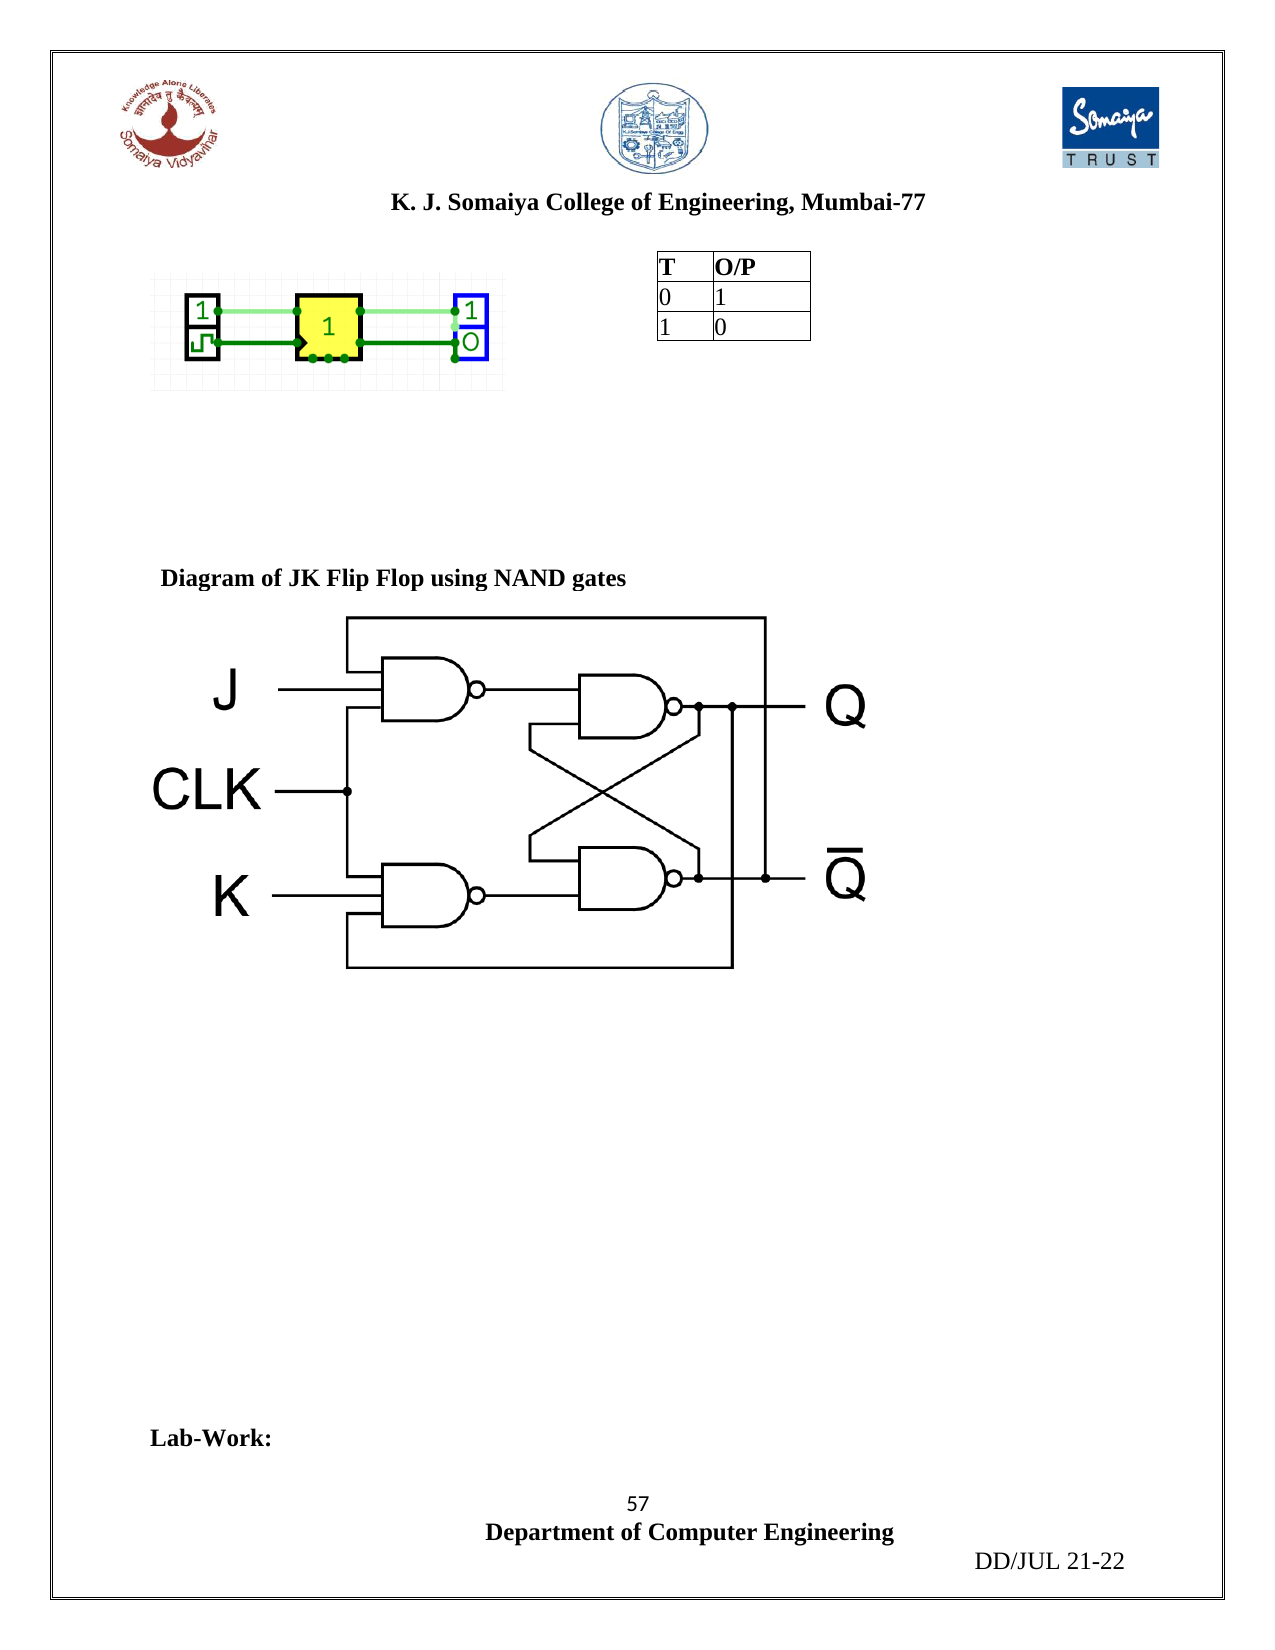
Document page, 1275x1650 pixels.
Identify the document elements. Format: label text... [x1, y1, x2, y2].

text Diagram of JK Flip Flop using NAND gates [160, 563, 1125, 592]
text Lab-Work: [150, 1423, 1125, 1452]
table_cell 1 [658, 312, 713, 340]
picture [150, 591, 871, 992]
table_header T [658, 252, 713, 281]
table_cell 1 [714, 282, 810, 311]
picture [120, 80, 218, 168]
picture [1062, 87, 1160, 168]
table_header O/P [714, 252, 810, 281]
table_cell 0 [658, 282, 713, 311]
picture [150, 272, 507, 391]
picture [598, 79, 716, 176]
table_cell 0 [714, 312, 810, 340]
